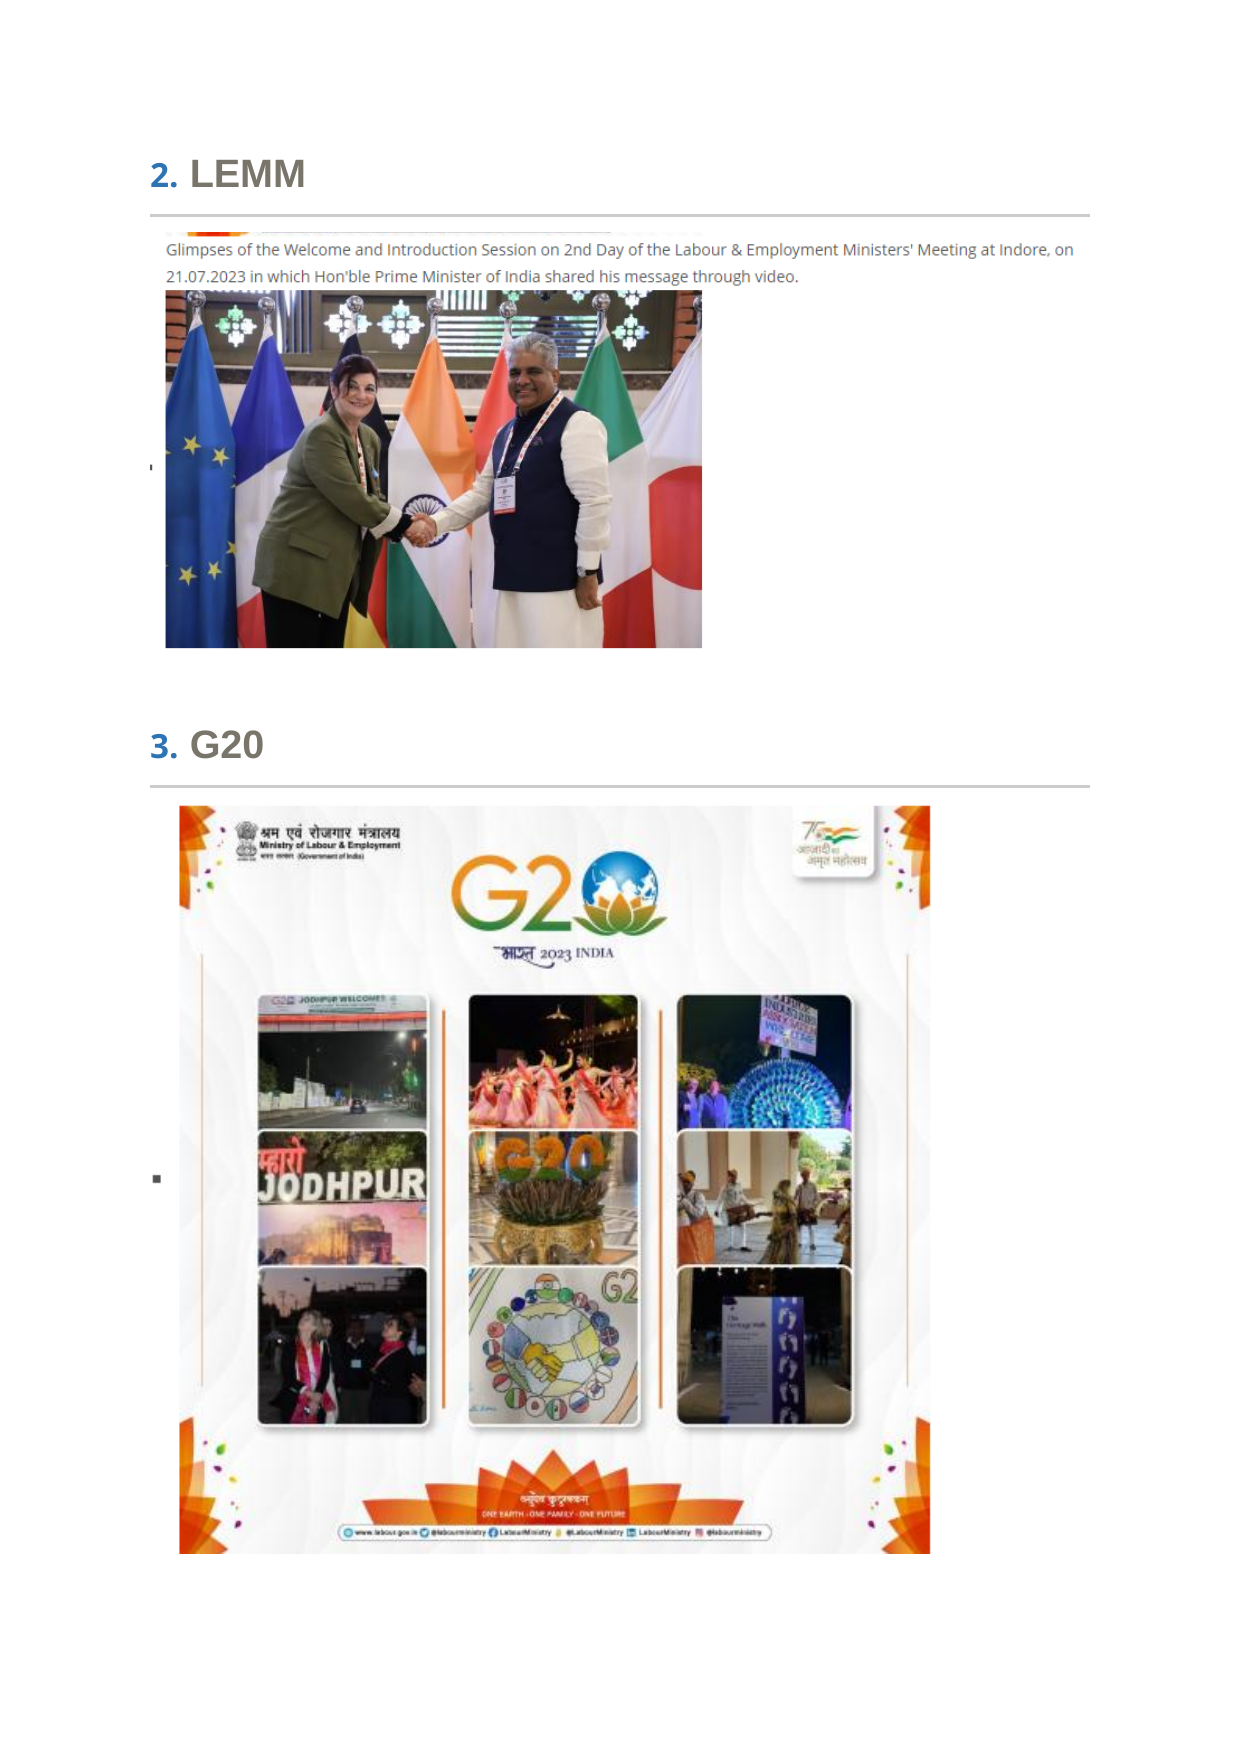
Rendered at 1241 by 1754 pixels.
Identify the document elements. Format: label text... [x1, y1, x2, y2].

picture [150, 803, 971, 1554]
subtitle 3. G20 [150, 721, 1090, 785]
picture [150, 232, 1091, 656]
subtitle 2. LEMM [150, 150, 1090, 214]
